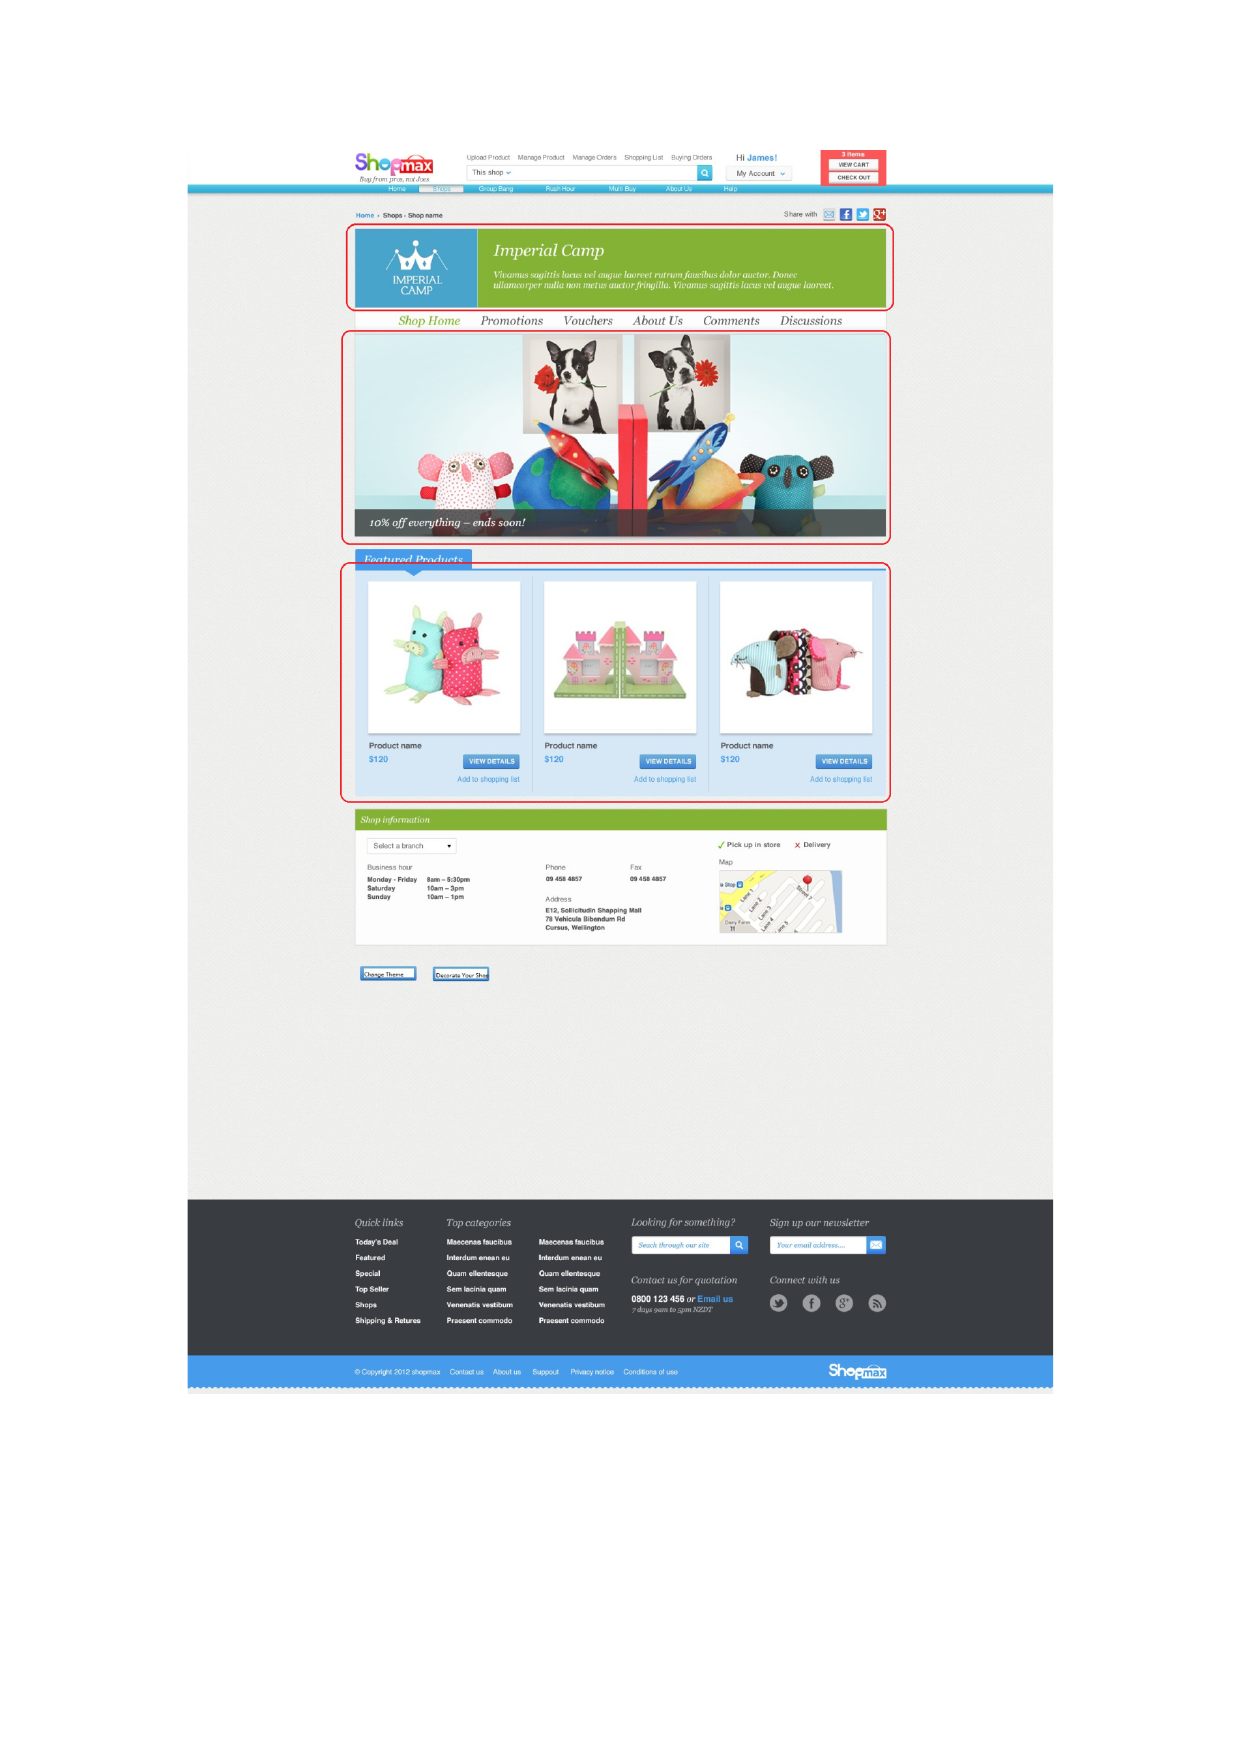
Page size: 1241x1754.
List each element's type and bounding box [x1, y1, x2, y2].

picture [187, 150, 1054, 1394]
